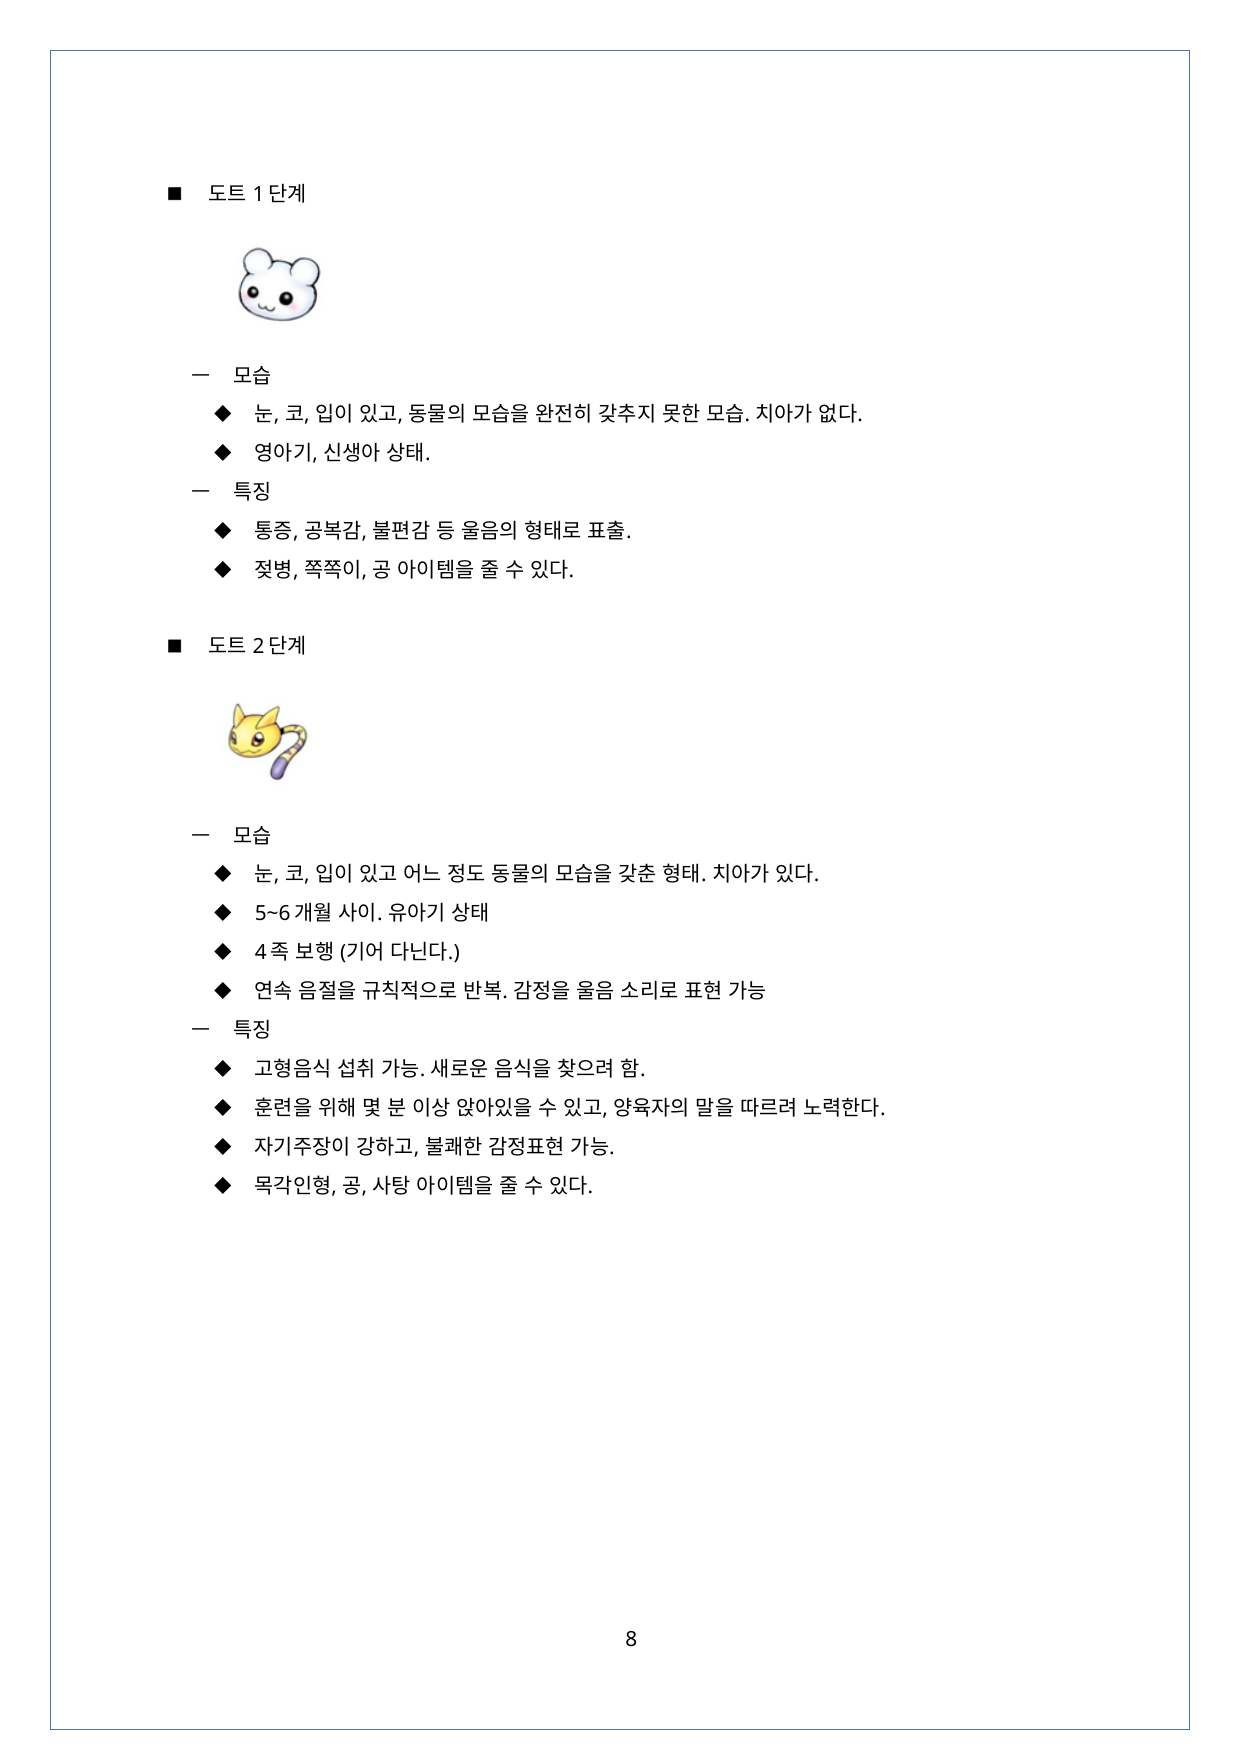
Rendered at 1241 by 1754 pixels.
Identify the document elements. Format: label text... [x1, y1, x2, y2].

text 영아기, 신생아 상태. [212, 437, 1069, 467]
text 특징 [192, 1013, 1069, 1044]
picture [208, 668, 328, 811]
text 훈련을 위해 몇 분 이상 앉아있을 수 있고, 양육자의 말을 따르려 노력한다. [212, 1091, 1069, 1122]
text 고형음식 섭취 가능. 새로운 음식을 찾으려 함. [212, 1052, 1069, 1083]
text 젖병, 쪽쪽이, 공 아이템을 줄 수 있다. [212, 553, 1069, 584]
text 통증, 공복감, 불편감 등 울음의 형태로 표출. [212, 514, 1069, 545]
text 목각인형, 공, 사탕 아이템을 줄 수 있다. [212, 1169, 1069, 1199]
text 연속 음절을 규칙적으로 반복. 감정을 울음 소리로 표현 가능 [212, 974, 1069, 1005]
text 도트 2단계 [167, 629, 1069, 659]
text 눈, 코, 입이 있고, 동물의 모습을 완전히 갖추지 못한 모습. 치아가 없다. [212, 398, 1069, 428]
text 도트 1단계 [167, 177, 1069, 207]
text 모습 [192, 819, 1069, 849]
text 자기주장이 강하고, 불쾌한 감정표현 가능. [212, 1130, 1069, 1161]
text 5~6개월 사이. 유아기 상태 [212, 897, 1069, 927]
picture [208, 216, 351, 351]
text 특징 [192, 476, 1069, 506]
text 눈, 코, 입이 있고 어느 정도 동물의 모습을 갖춘 형태. 치아가 있다. [212, 858, 1069, 888]
text 모습 [192, 359, 1069, 389]
text 4족 보행 (기어 다닌다.) [212, 936, 1069, 966]
